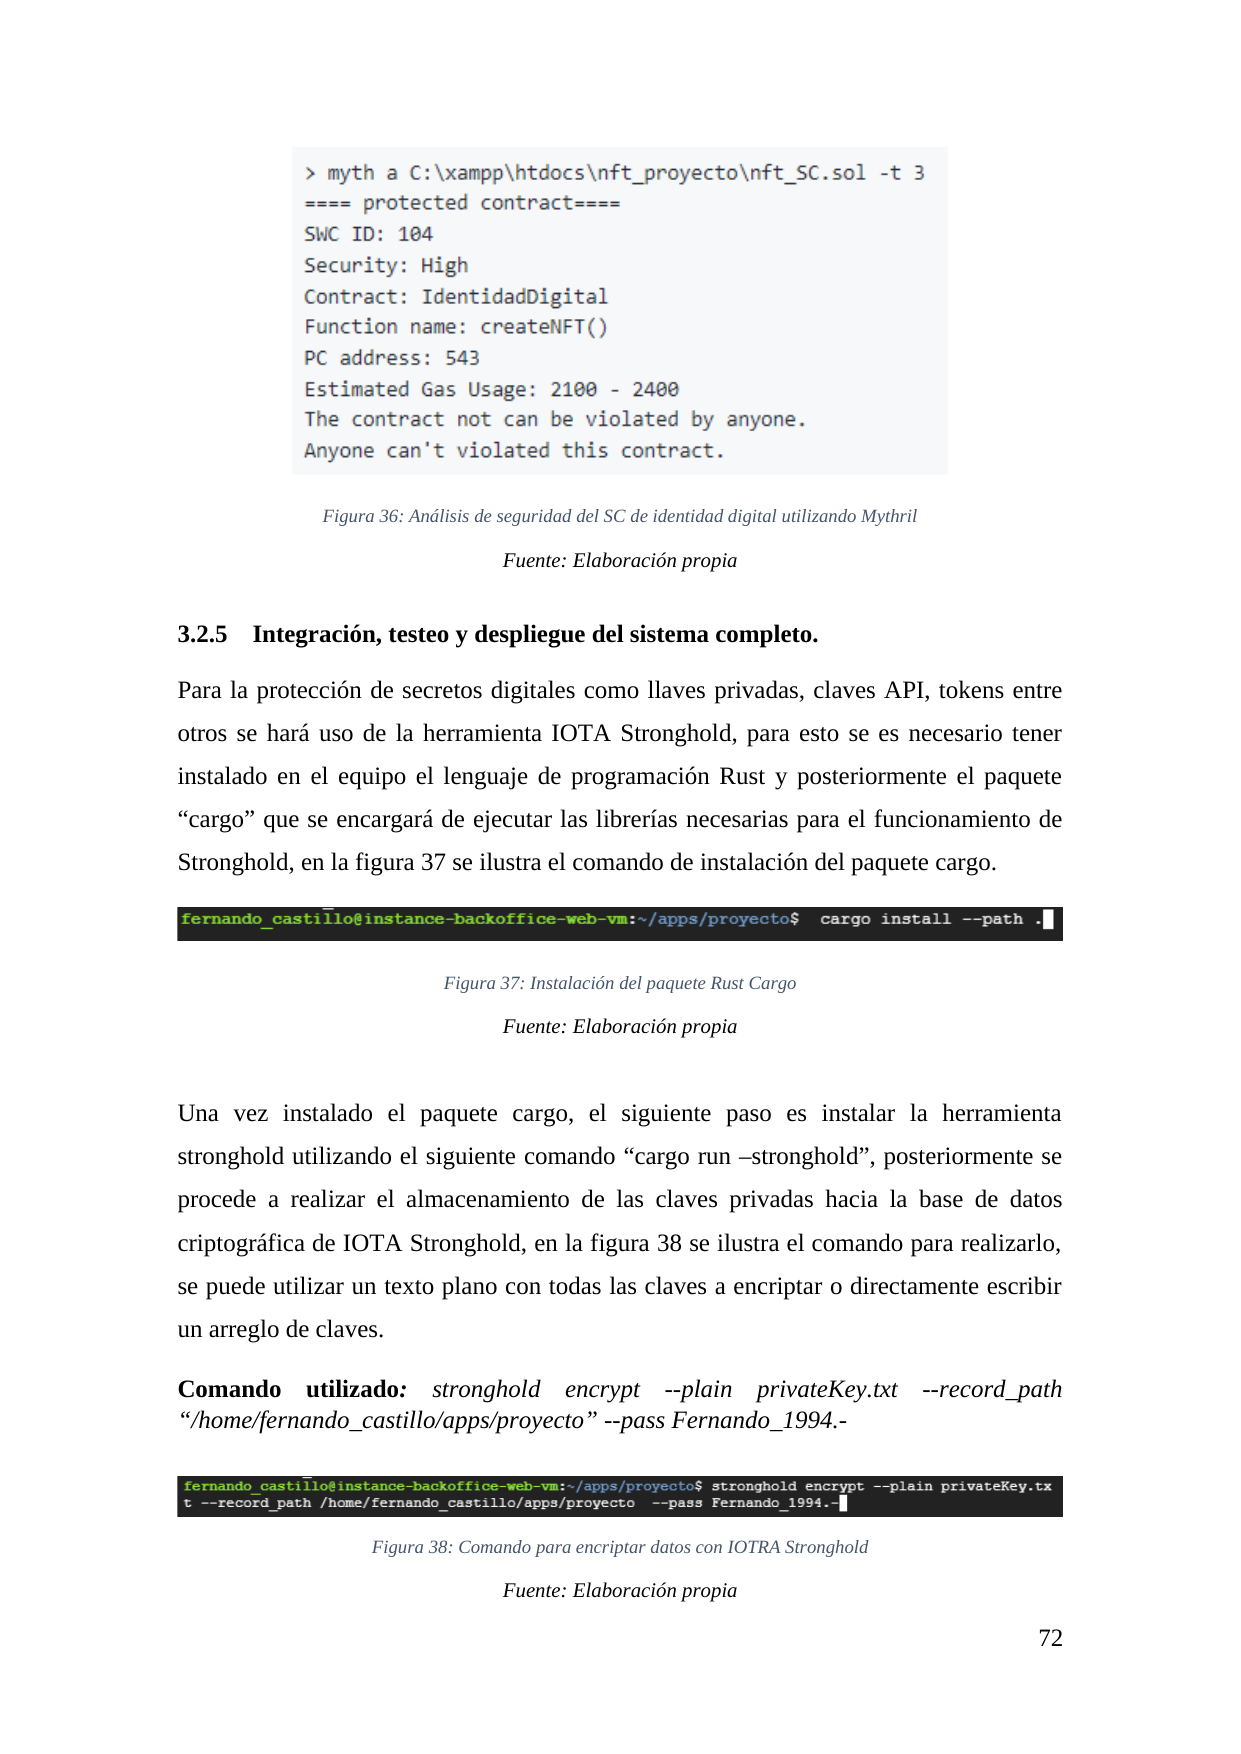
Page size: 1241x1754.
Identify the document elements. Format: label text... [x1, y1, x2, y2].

text Para la protección de secretos digitales como llaves privadas, claves API, tokens entre otros se hará uso de la herramienta IOTA Stronghold, para esto se es necesario tener instalado en el equipo el lenguaje de programación Rust y posteriormente el paquete “cargo” que se encargará de ejecutar las librerías necesarias para el funcionamiento de Stronghold, en la figura 37 se ilustra el comando de instalación del paquete cargo. [177, 675, 1063, 876]
text Fuente: Elaboración propia [177, 1578, 1063, 1602]
text Fuente: Elaboración propia [177, 548, 1063, 572]
text Fuente: Elaboración propia [177, 1014, 1063, 1038]
picture [292, 147, 949, 475]
text Comando utilizado: stronghold encrypt --plain privateKey.txt --record_path “/home/fernando_castillo/apps/proyecto” --pass Fernando_1994.- [177, 1374, 1063, 1433]
picture [177, 1476, 1063, 1517]
list Integración, testeo y despliegue del sistema completo. [177, 619, 1063, 648]
picture [177, 907, 1063, 941]
text Figura 38: Comando para encriptar datos con IOTRA Stronghold [177, 1536, 1063, 1557]
text Una vez instalado el paquete cargo, el siguiente paso es instalar la herramienta stronghold utilizando el siguiente comando “cargo run –stronghold”, posteriormente se procede a realizar el almacenamiento de las claves privadas hacia la base de datos criptográfica de IOTA Stronghold, en la figura 38 se ilustra el comando para realizarlo, se puede utilizar un texto plano con todas las claves a encriptar o directamente escribir un arreglo de claves. [177, 1098, 1063, 1343]
text Figura 37: Instalación del paquete Rust Cargo [177, 972, 1063, 994]
text Figura 36: Análisis de seguridad del SC de identidad digital utilizando Mythril [177, 505, 1063, 527]
